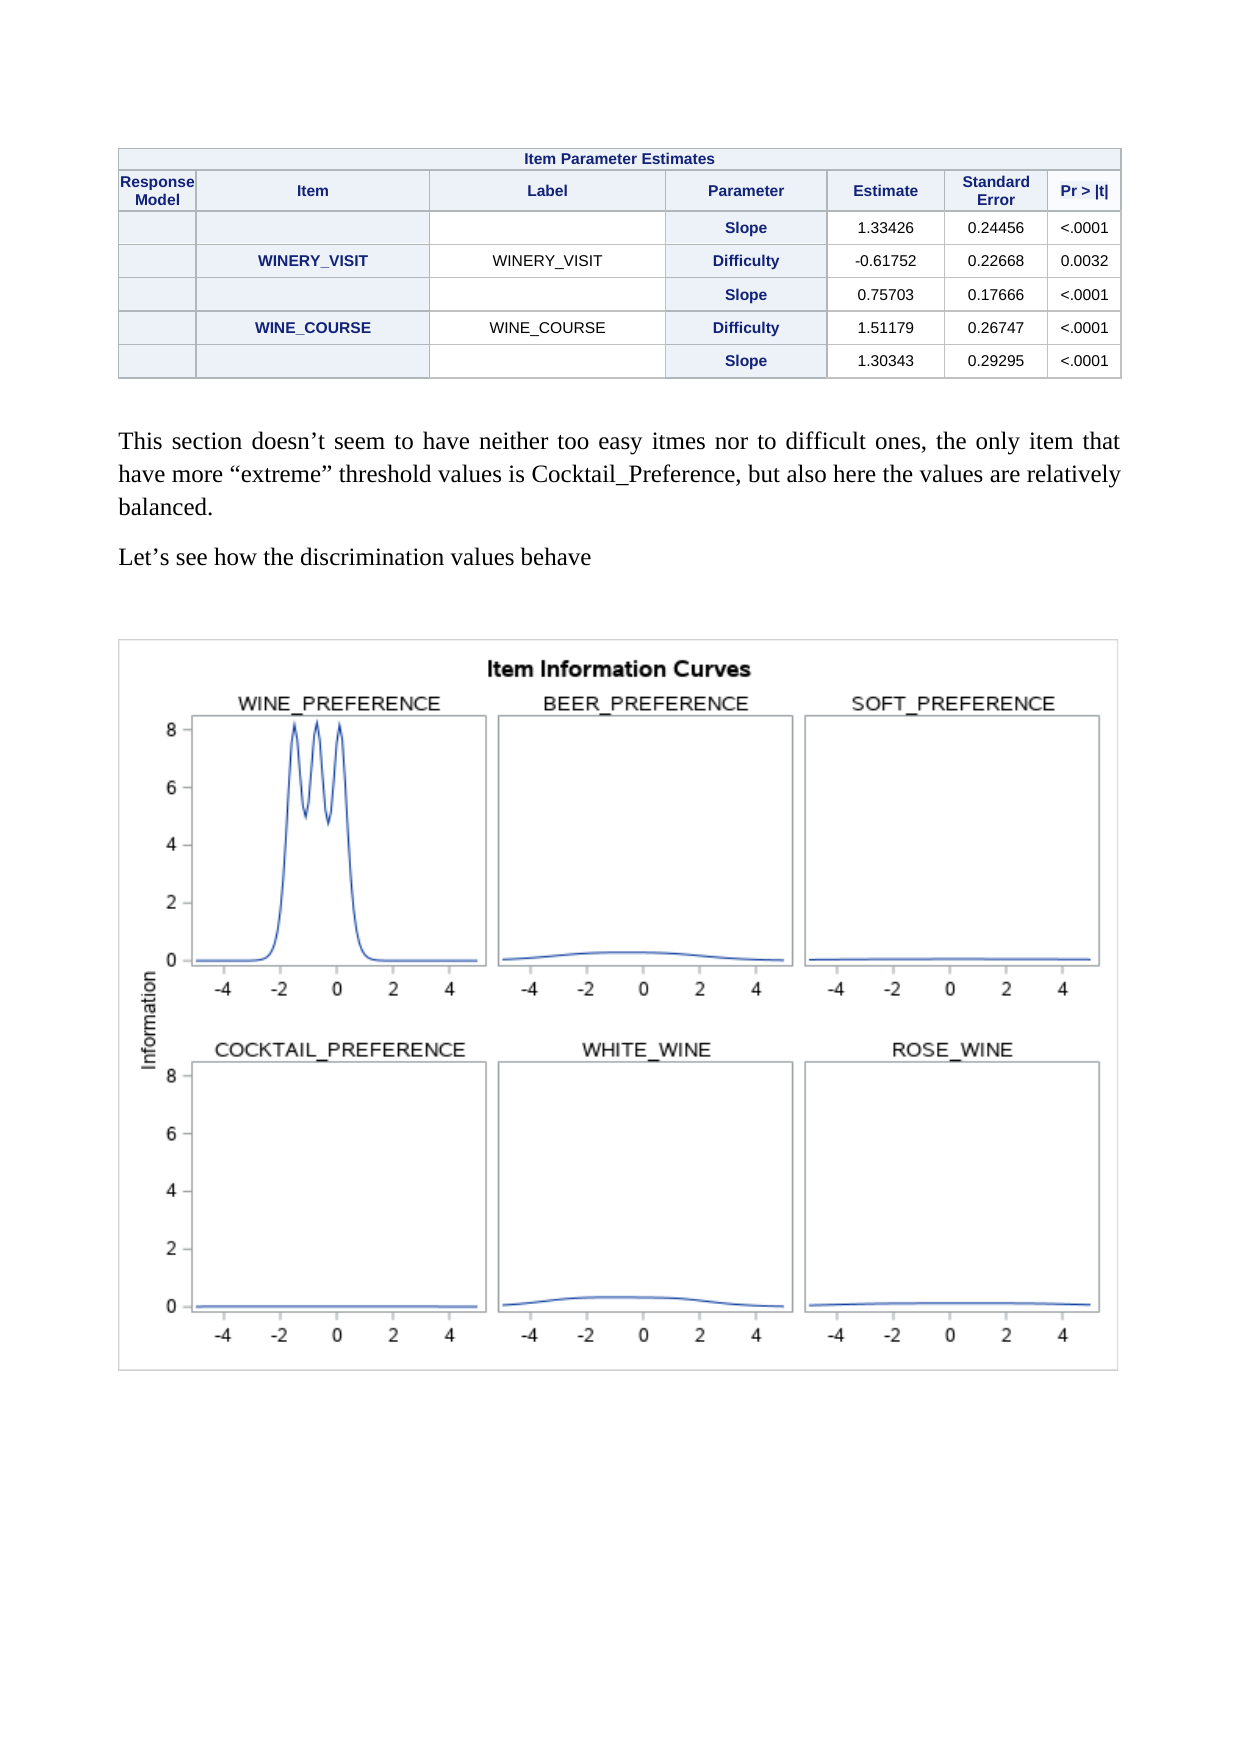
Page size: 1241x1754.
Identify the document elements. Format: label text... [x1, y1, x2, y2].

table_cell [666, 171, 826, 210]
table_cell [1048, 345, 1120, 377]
text This section doesn’t seem to have neither too easy itmes nor to difficult ones, the only item that have more “extreme” threshold values is Cocktail_Preference, but also here the values are relatively balanced. [118, 426, 1122, 521]
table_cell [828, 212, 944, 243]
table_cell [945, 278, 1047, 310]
text Let’s see how the discrimination values behave [118, 542, 1122, 571]
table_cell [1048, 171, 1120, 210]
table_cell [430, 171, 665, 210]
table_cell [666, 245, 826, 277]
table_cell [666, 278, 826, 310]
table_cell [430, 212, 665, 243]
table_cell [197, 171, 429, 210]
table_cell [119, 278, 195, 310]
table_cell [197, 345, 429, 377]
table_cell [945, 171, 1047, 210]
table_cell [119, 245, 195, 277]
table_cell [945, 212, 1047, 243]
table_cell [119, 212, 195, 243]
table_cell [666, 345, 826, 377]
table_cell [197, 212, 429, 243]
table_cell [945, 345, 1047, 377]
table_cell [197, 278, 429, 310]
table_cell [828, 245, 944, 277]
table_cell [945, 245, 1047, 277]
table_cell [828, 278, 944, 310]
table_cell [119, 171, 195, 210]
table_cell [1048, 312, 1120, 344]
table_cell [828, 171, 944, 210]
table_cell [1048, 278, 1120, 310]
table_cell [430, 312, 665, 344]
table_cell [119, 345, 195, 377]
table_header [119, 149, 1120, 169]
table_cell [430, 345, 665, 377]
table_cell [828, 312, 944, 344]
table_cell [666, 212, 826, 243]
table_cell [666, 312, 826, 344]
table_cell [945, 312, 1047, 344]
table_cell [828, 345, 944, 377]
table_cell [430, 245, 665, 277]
picture [118, 639, 1119, 1371]
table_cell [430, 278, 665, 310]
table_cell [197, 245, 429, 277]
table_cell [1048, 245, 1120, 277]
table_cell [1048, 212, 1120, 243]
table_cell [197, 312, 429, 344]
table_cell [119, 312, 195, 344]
